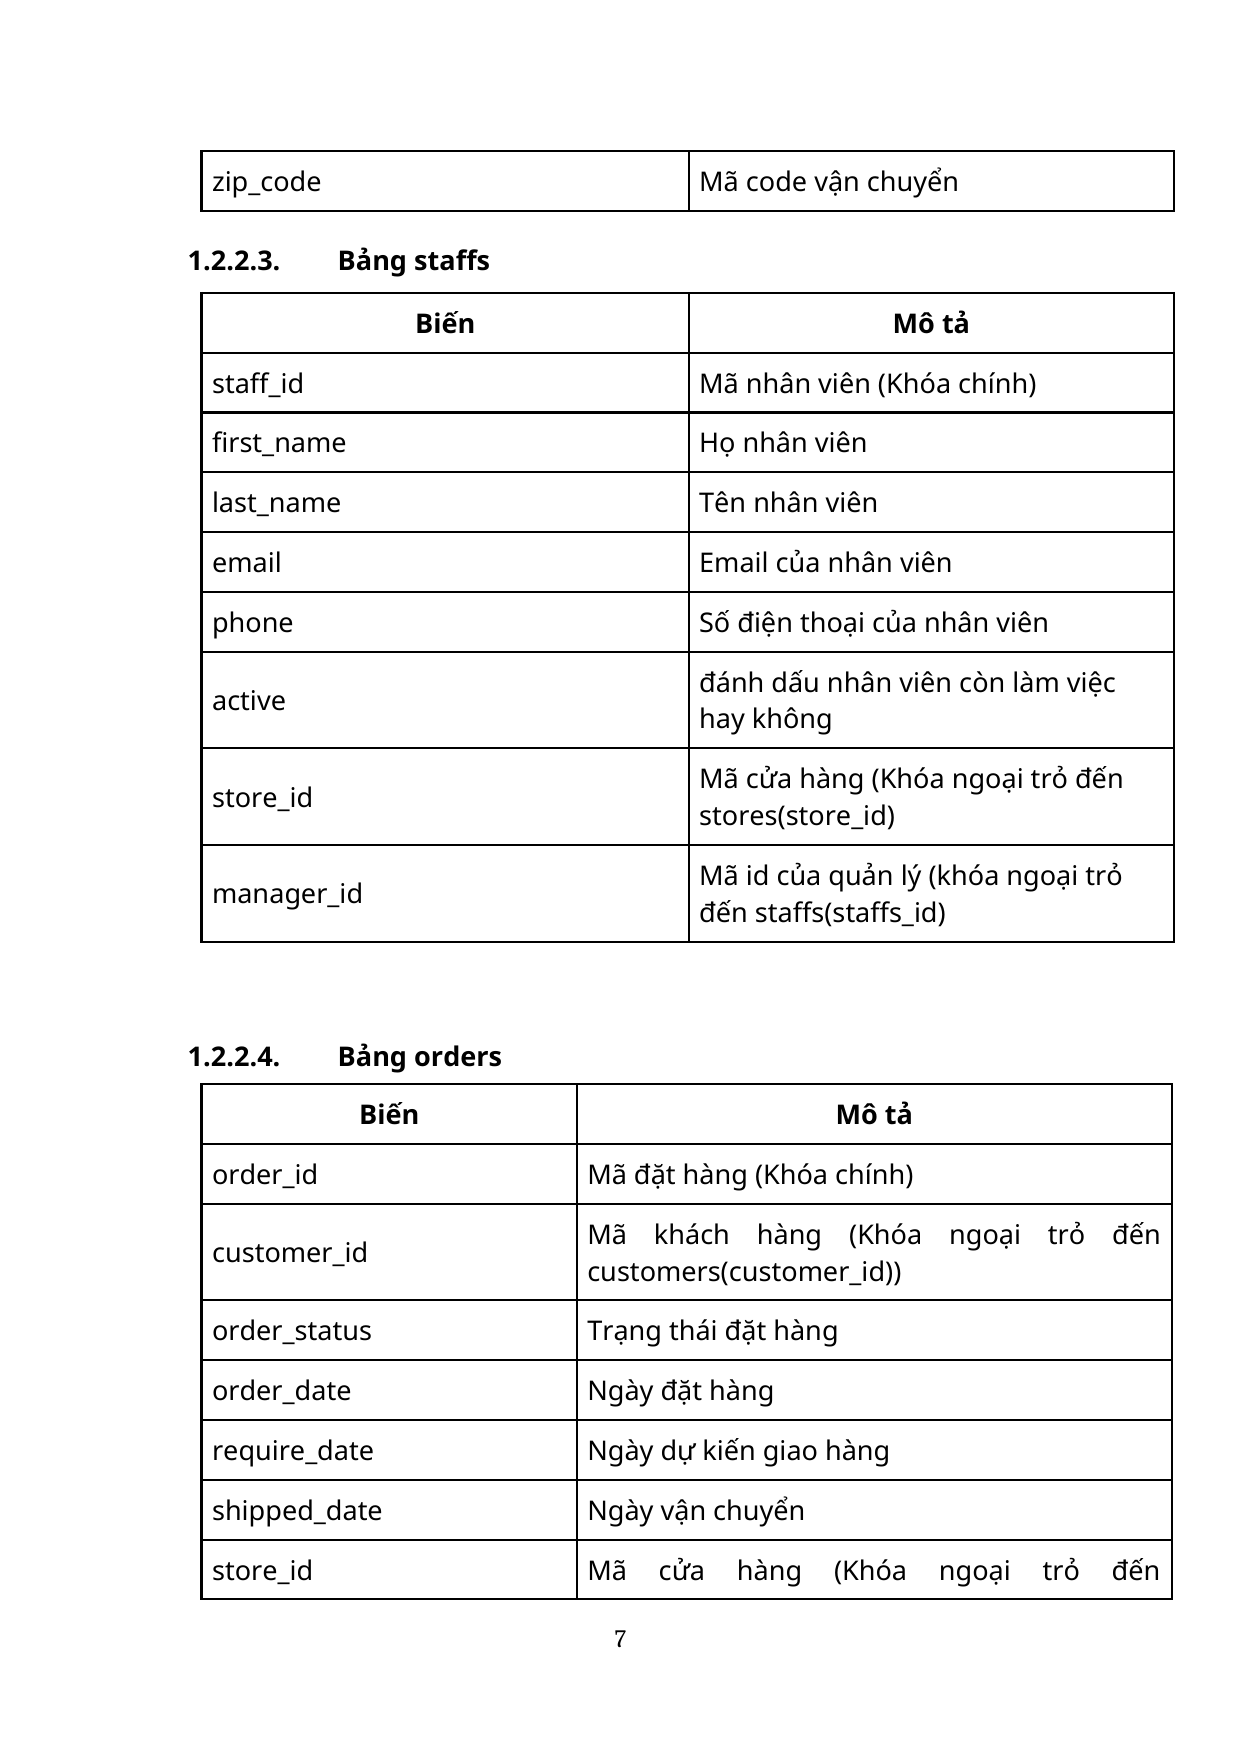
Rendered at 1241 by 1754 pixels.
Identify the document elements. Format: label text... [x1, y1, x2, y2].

table_cell đánh dấu nhân viên còn làm việc hay không [690, 653, 1173, 747]
table_cell Mã khách hàng (Khóa ngoại trỏ đến customers(customer_id)) [578, 1205, 1171, 1299]
table_cell first_name [203, 414, 688, 471]
table_cell Ngày đặt hàng [578, 1361, 1171, 1419]
table_cell phone [203, 593, 688, 651]
table_cell Ngày vận chuyển [578, 1481, 1171, 1538]
table_cell Tên nhân viên [690, 473, 1173, 531]
table_cell Mã code vận chuyển [690, 152, 1173, 210]
table_cell Email của nhân viên [690, 533, 1173, 591]
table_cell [578, 1541, 1171, 1598]
subtitle Bảng orders [187, 1038, 1053, 1075]
table_cell order_id [203, 1145, 576, 1203]
table_cell manager_id [203, 846, 688, 941]
table_cell Trạng thái đặt hàng [578, 1301, 1171, 1359]
table_cell customer_id [203, 1205, 576, 1299]
table_cell Mã đặt hàng (Khóa chính) [578, 1145, 1171, 1203]
table_cell order_date [203, 1361, 576, 1419]
table_cell require_date [203, 1421, 576, 1479]
table_cell last_name [203, 473, 688, 531]
table_cell Số điện thoại của nhân viên [690, 593, 1173, 651]
table_header Mô tả [690, 294, 1173, 352]
table_cell Mã id của quản lý (khóa ngoại trỏ đến staffs(staffs_id) [690, 846, 1173, 941]
table_cell shipped_date [203, 1481, 576, 1538]
table_cell active [203, 653, 688, 747]
table_cell store_id [203, 1541, 576, 1598]
table_cell staff_id [203, 354, 688, 411]
table_cell Mã nhân viên (Khóa chính) [690, 354, 1173, 411]
table_cell zip_code [203, 152, 688, 210]
table_header Mô tả [578, 1085, 1171, 1143]
table_cell store_id [203, 749, 688, 844]
table_cell Mã cửa hàng (Khóa ngoại trỏ đến stores(store_id) [690, 749, 1173, 844]
table_cell Họ nhân viên [690, 414, 1173, 471]
table_header Biến [203, 294, 688, 352]
table_cell Ngày dự kiến giao hàng [578, 1421, 1171, 1479]
subtitle Bảng staffs [187, 241, 1053, 278]
table_cell email [203, 533, 688, 591]
table_cell order_status [203, 1301, 576, 1359]
table_header Biến [203, 1085, 576, 1143]
